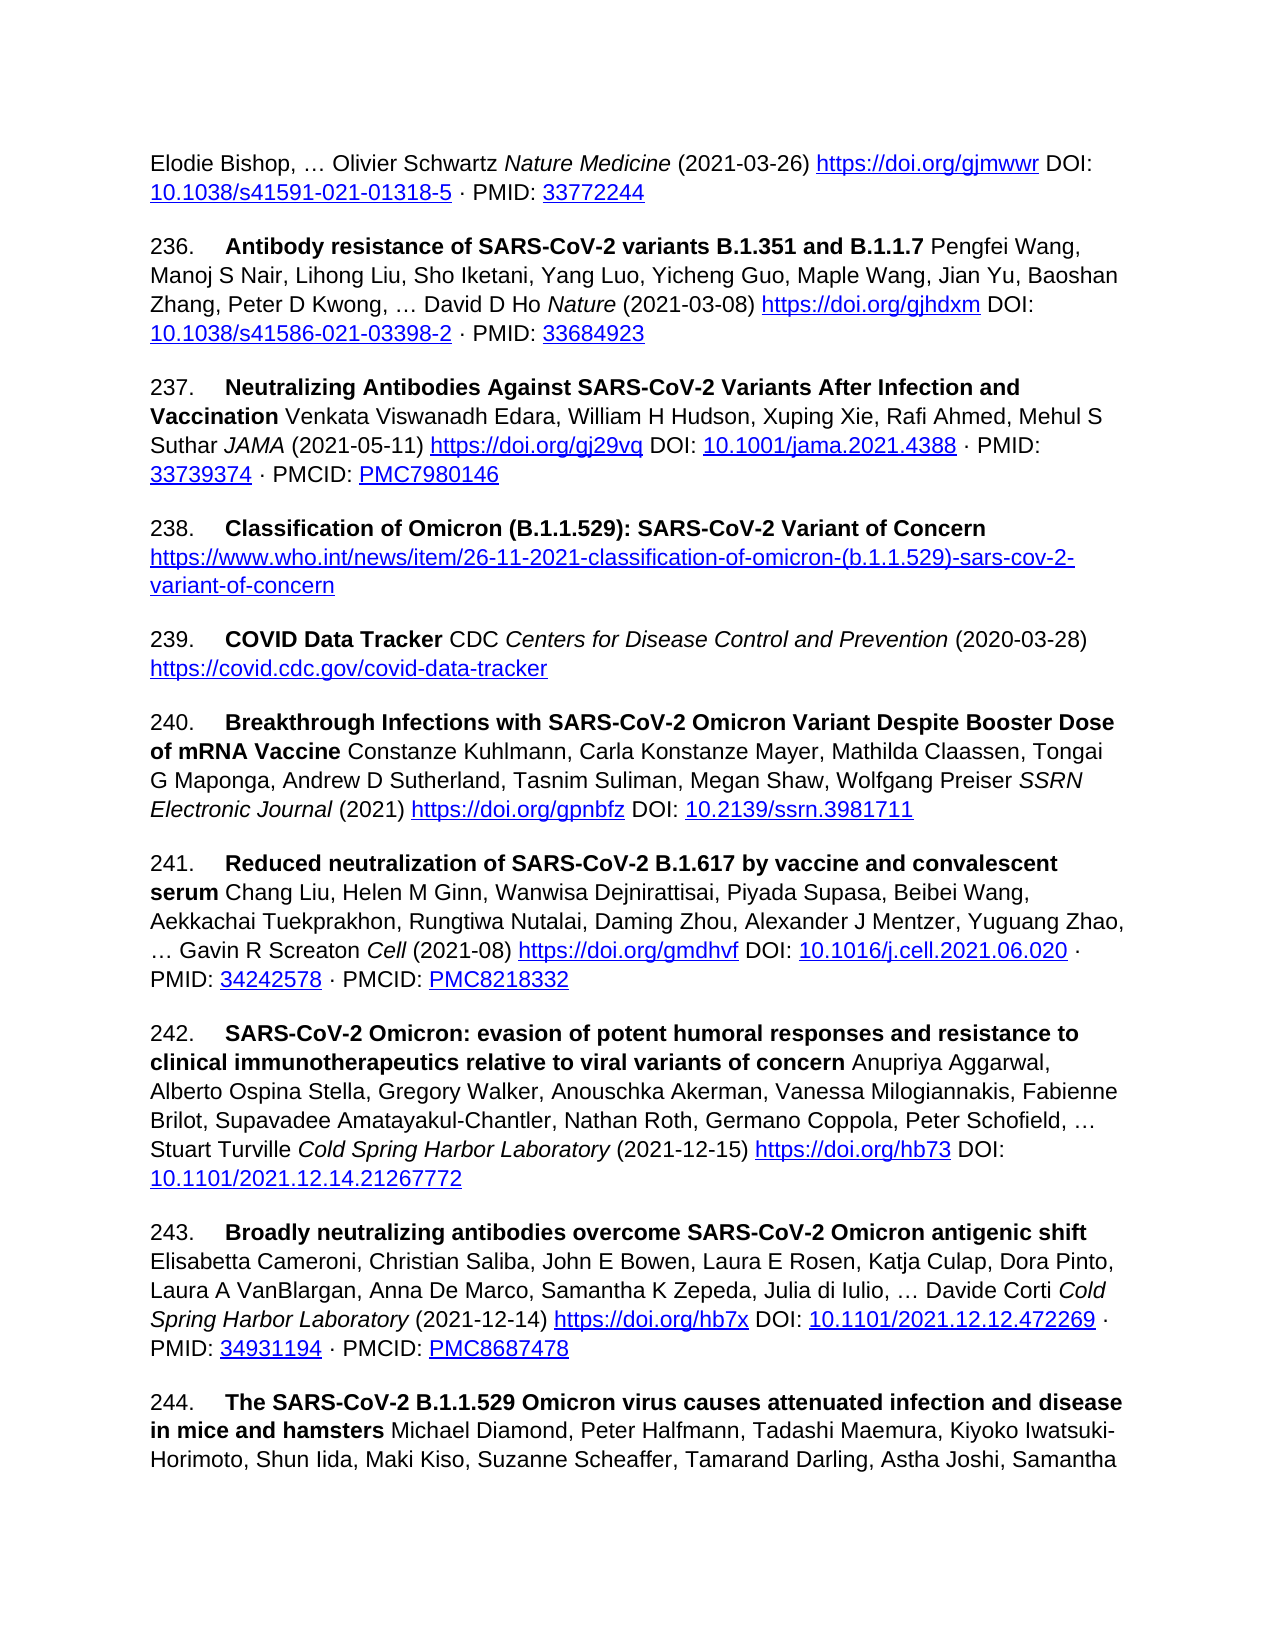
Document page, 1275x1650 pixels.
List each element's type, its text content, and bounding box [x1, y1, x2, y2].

text 239. COVID Data Tracker CDC Centers for Disease Control and Prevention (2020-03-28) https://covid.cdc.gov/covid-data-tracker [150, 626, 1125, 682]
text 242. SARS-CoV-2 Omicron: evasion of potent humoral responses and resistance to clinical immunotherapeutics relative to viral variants of concern Anupriya Aggarwal, Alberto Ospina Stella, Gregory Walker, Anouschka Akerman, Vanessa Milogiannakis, Fabienne Brilot, Supavadee Amatayakul-Chantler, Nathan Roth, Germano Coppola, Peter Schofield, … Stuart Turville Cold Spring Harbor Laboratory (2021-12-15) https://doi.org/hb73 DOI: 10.1101/2021.12.14.21267772 [150, 1020, 1125, 1191]
text 236. Antibody resistance of SARS-CoV-2 variants B.1.351 and B.1.1.7 Pengfei Wang, Manoj S Nair, Lihong Liu, Sho Iketani, Yang Luo, Yicheng Guo, Maple Wang, Jian Yu, Baoshan Zhang, Peter D Kwong, … David D Ho Nature (2021-03-08) https://doi.org/gjhdxm DOI: 10.1038/s41586-021-03398-2 · PMID: 33684923 [150, 233, 1125, 346]
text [150, 1388, 1125, 1473]
text 237. Neutralizing Antibodies Against SARS-CoV-2 Variants After Infection and Vaccination Venkata Viswanadh Edara, William H Hudson, Xuping Xie, Rafi Ahmed, Mehul S Suthar JAMA (2021-05-11) https://doi.org/gj29vq DOI: 10.1001/jama.2021.4388 · PMID: 33739374 · PMCID: PMC7980146 [150, 374, 1125, 487]
text 241. Reduced neutralization of SARS-CoV-2 B.1.617 by vaccine and convalescent serum Chang Liu, Helen M Ginn, Wanwisa Dejnirattisai, Piyada Supasa, Beibei Wang, Aekkachai Tuekprakhon, Rungtiwa Nutalai, Daming Zhou, Alexander J Mentzer, Yuguang Zhao, … Gavin R Screaton Cell (2021-08) https://doi.org/gmdhvf DOI: 10.1016/j.cell.2021.06.020 · PMID: 34242578 · PMCID: PMC8218332 [150, 850, 1125, 992]
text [150, 150, 1125, 205]
text 240. Breakthrough Infections with SARS-CoV-2 Omicron Variant Despite Booster Dose of mRNA Vaccine Constanze Kuhlmann, Carla Konstanze Mayer, Mathilda Claassen, Tongai G Maponga, Andrew D Sutherland, Tasnim Suliman, Megan Shaw, Wolfgang Preiser SSRN Electronic Journal (2021) https://doi.org/gpnbfz DOI: 10.2139/ssrn.3981711 [150, 709, 1125, 823]
text 243. Broadly neutralizing antibodies overcome SARS-CoV-2 Omicron antigenic shift Elisabetta Cameroni, Christian Saliba, John E Bowen, Laura E Rosen, Katja Culap, Dora Pinto, Laura A VanBlargan, Anna De Marco, Samantha K Zepeda, Julia di Iulio, … Davide Corti Cold Spring Harbor Laboratory (2021-12-14) https://doi.org/hb7x DOI: 10.1101/2021.12.12.472269 · PMID: 34931194 · PMCID: PMC8687478 [150, 1219, 1125, 1361]
text 238. Classification of Omicron (B.1.1.529): SARS-CoV-2 Variant of Concern https://www.who.int/news/item/26-11-2021-classification-of-omicron-(b.1.1.529)-sars-cov-2-variant-of-concern [150, 514, 1125, 599]
